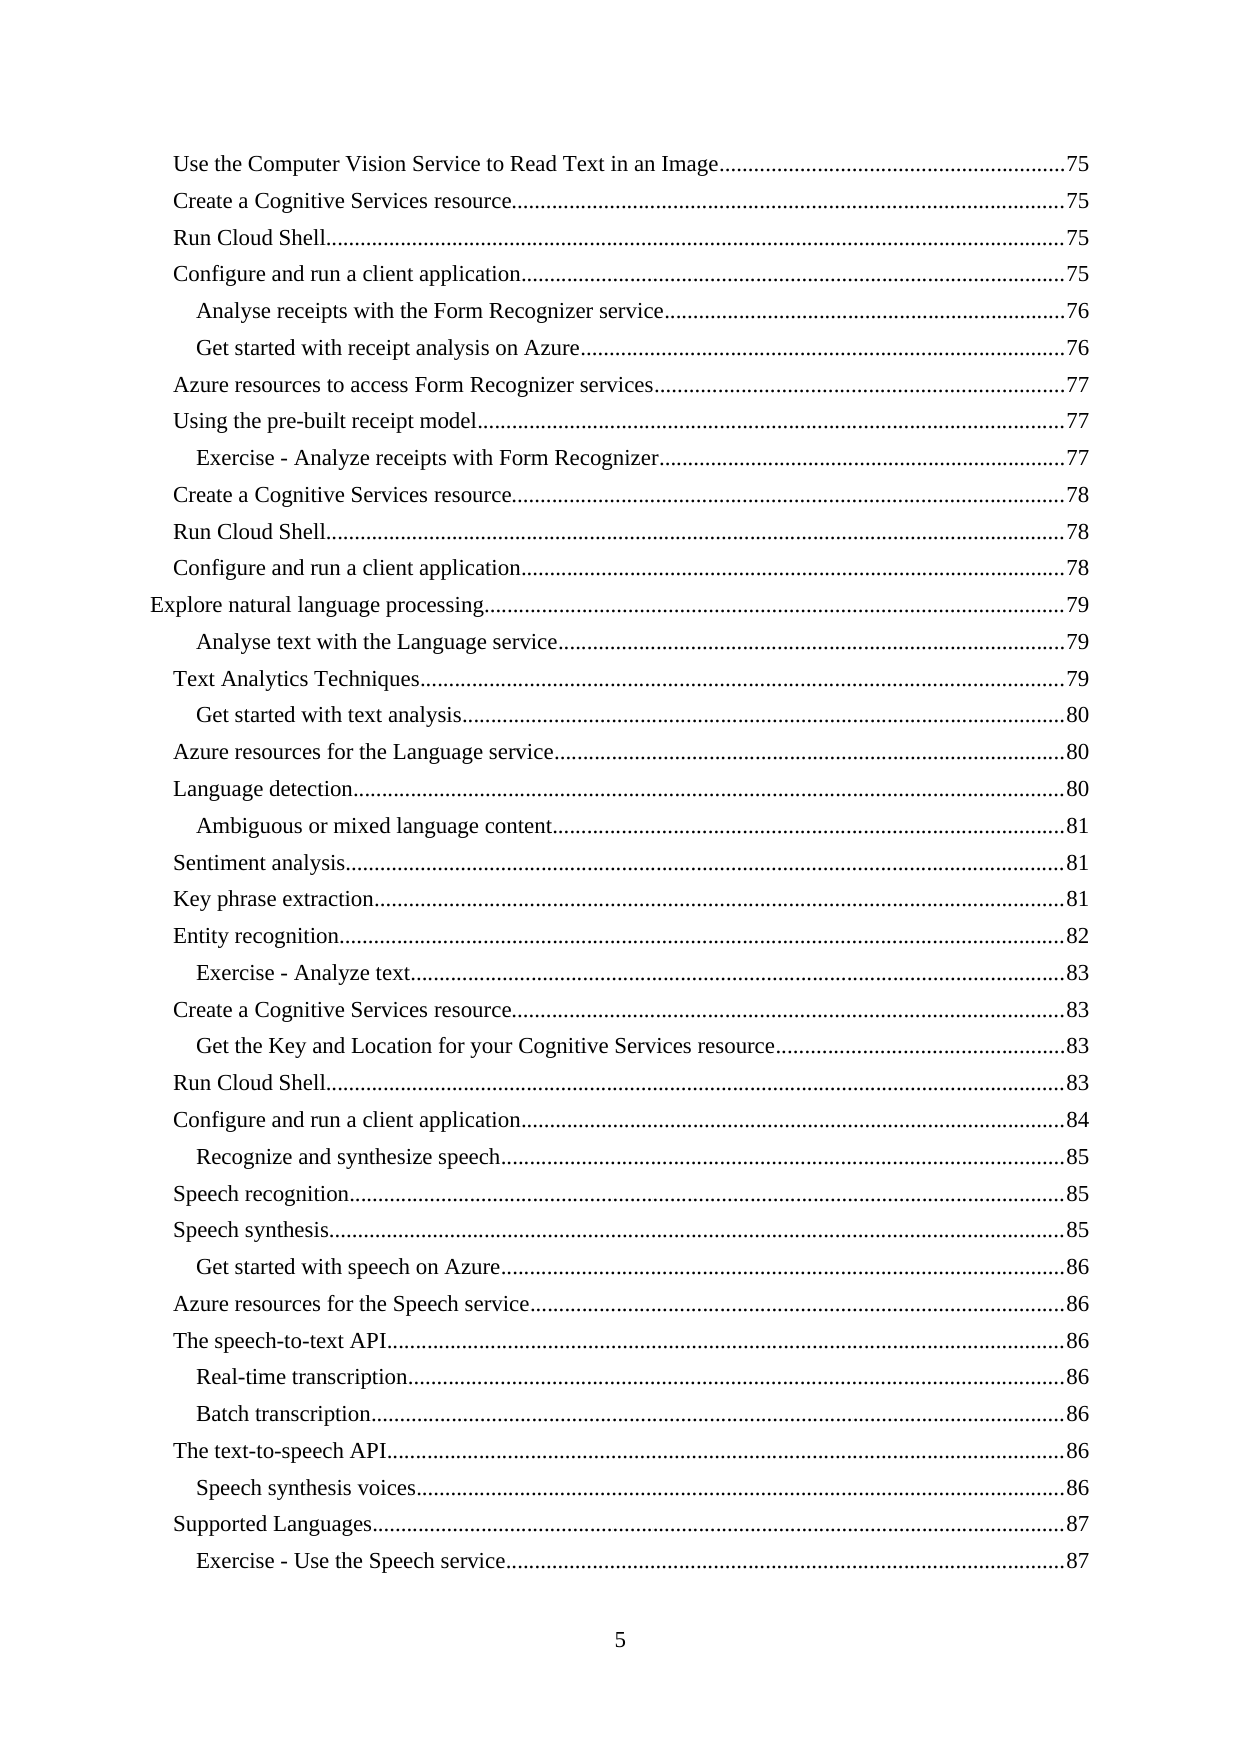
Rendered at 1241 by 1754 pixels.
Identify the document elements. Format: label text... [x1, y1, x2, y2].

text Exercise - Analyze text 83 [196, 959, 1090, 985]
text Run Cloud Shell 78 [173, 518, 1090, 544]
text Speech recognition 85 [173, 1179, 1090, 1206]
text Supported Languages 87 [173, 1511, 1090, 1537]
text Key phrase extraction 81 [173, 885, 1090, 912]
text Exercise - Use the Speech service 87 [196, 1547, 1090, 1574]
text Azure resources for the Speech service 86 [173, 1290, 1090, 1316]
text Language detection 80 [173, 775, 1090, 801]
text Get started with receipt analysis on Azure 76 [196, 334, 1090, 360]
text Get the Key and Location for your Cognitive Services resource 83 [196, 1032, 1090, 1059]
text The text-to-speech API 86 [173, 1437, 1090, 1463]
text Create a Cognitive Services resource 75 [173, 187, 1090, 213]
text Text Analytics Techniques 79 [173, 665, 1090, 691]
text Azure resources for the Language service 80 [173, 738, 1090, 765]
text Analyse text with the Language service 79 [196, 628, 1090, 654]
text Configure and run a client application 78 [173, 554, 1090, 581]
text Exercise - Analyze receipts with Form Recognizer 77 [196, 444, 1090, 471]
text Real-time transcription 86 [196, 1363, 1090, 1390]
text Run Cloud Shell 83 [173, 1069, 1090, 1096]
text Analyse receipts with the Form Recognizer service 76 [196, 297, 1090, 323]
text Recognize and synthesize speech 85 [196, 1143, 1090, 1169]
text Ambiguous or mixed language content 81 [196, 812, 1090, 838]
text Configure and run a client application 75 [173, 260, 1090, 287]
text The speech-to-text API 86 [173, 1327, 1090, 1353]
text Configure and run a client application 84 [173, 1106, 1090, 1132]
text Create a Cognitive Services resource 78 [173, 481, 1090, 507]
text Get started with text analysis 80 [196, 702, 1090, 728]
text Batch transcription 86 [196, 1400, 1090, 1427]
text Using the pre-built receipt model 77 [173, 407, 1090, 434]
text Sentiment analysis 81 [173, 849, 1090, 875]
text Get started with speech on Azure 86 [196, 1253, 1090, 1279]
text Entity recognition 82 [173, 922, 1090, 948]
text Use the Computer Vision Service to Read Text in an Image 75 [173, 150, 1090, 176]
text Explore natural language processing 79 [150, 591, 1090, 618]
text Speech synthesis 85 [173, 1216, 1090, 1243]
text Create a Cognitive Services resource 83 [173, 996, 1090, 1022]
text Speech synthesis voices 86 [196, 1474, 1090, 1500]
text Run Cloud Shell 75 [173, 223, 1090, 250]
text Azure resources to access Form Recognizer services 77 [173, 371, 1090, 397]
